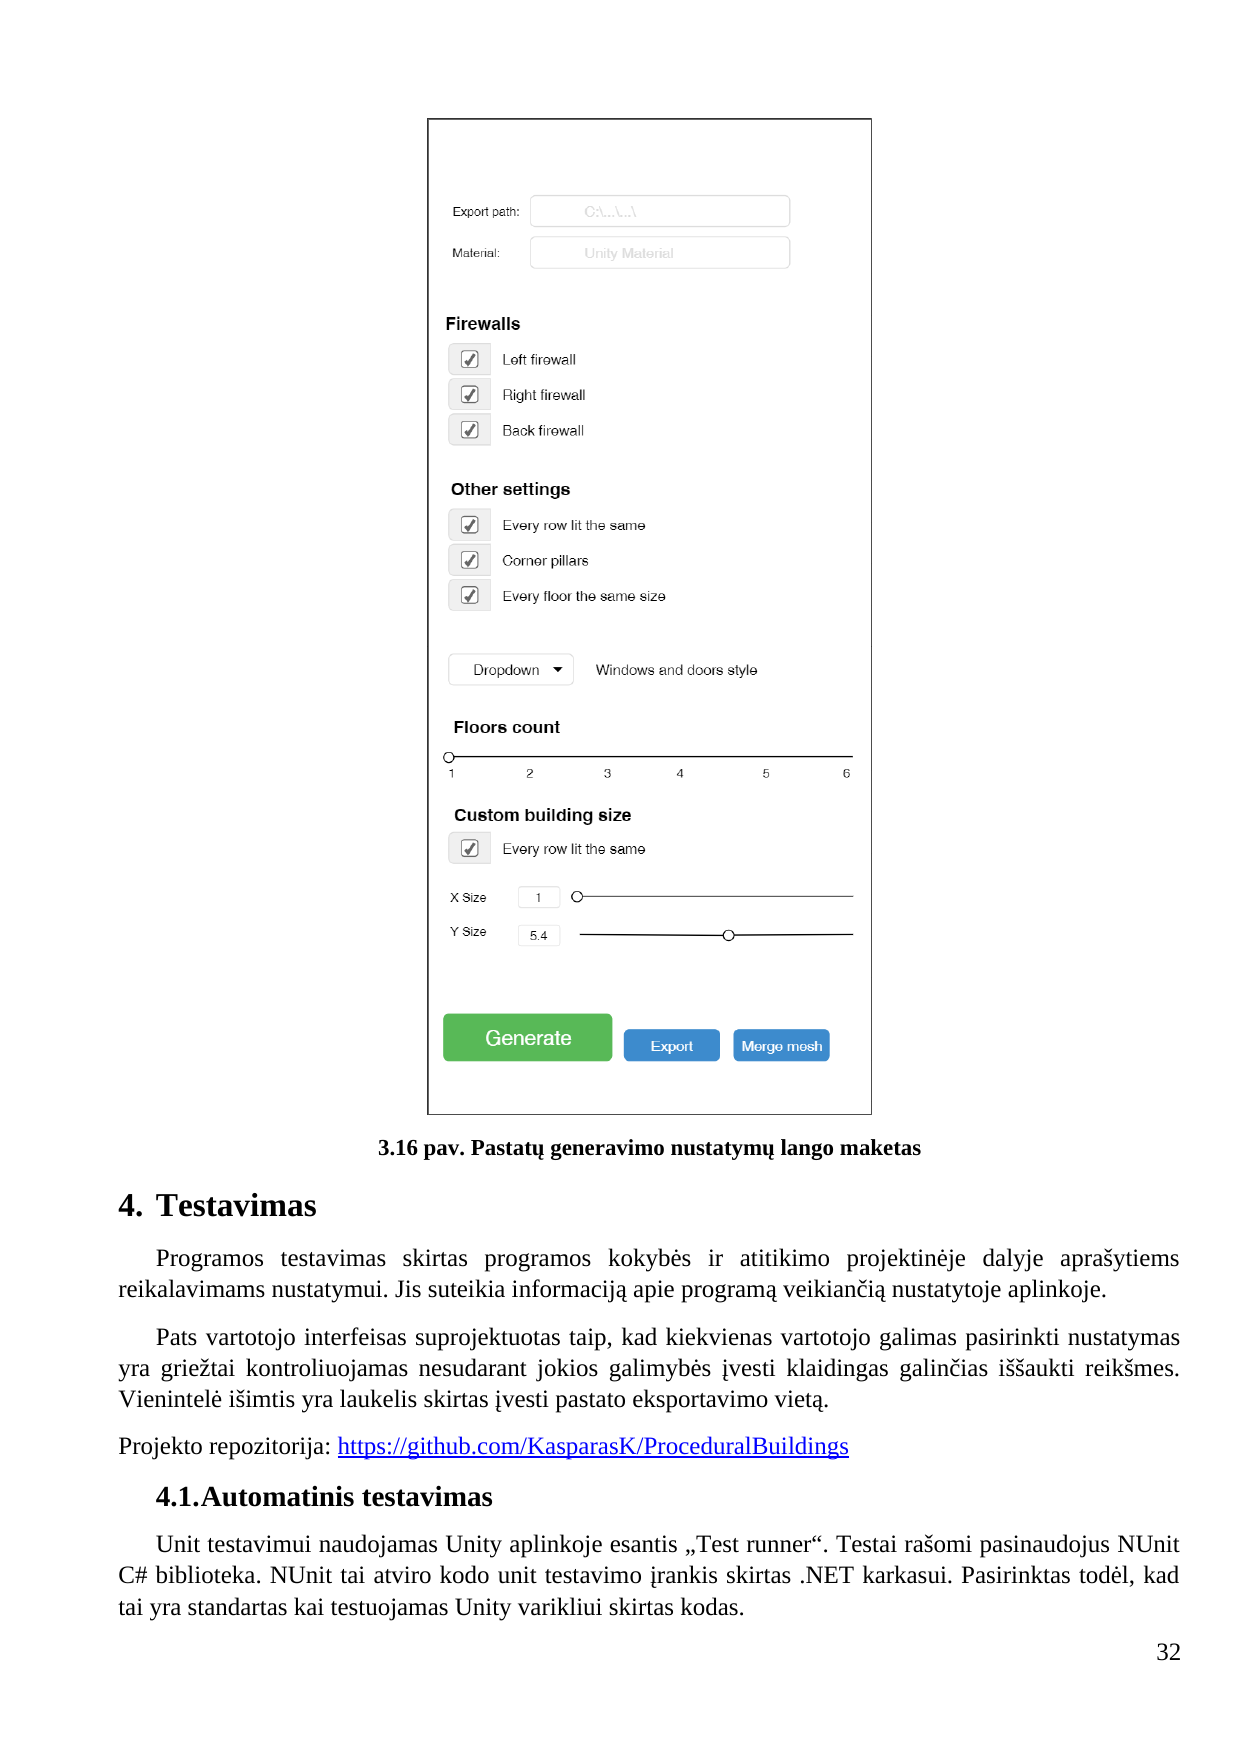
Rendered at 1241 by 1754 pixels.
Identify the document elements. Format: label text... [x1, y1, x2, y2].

picture [427, 118, 872, 1115]
subtitle Testavimas [118, 1185, 1181, 1224]
text Projekto repozitorija: https://github.com/KasparasK/ProceduralBuildings [118, 1431, 1181, 1460]
subtitle Automatinis testavimas [156, 1479, 1181, 1513]
text Pats vartotojo interfeisas suprojektuotas taip, kad kiekvienas vartotojo galimas pasirinkti nustatymas yra griežtai kontroliuojamas nesudarant jokios galimybės įvesti klaidingas galinčias iššaukti reikšmes. Vienintelė išimtis yra laukelis skirtas įvesti pastato eksportavimo vietą. [118, 1322, 1181, 1412]
text Unit testavimui naudojamas Unity aplinkoje esantis „Test runner“. Testai rašomi pasinaudojus NUnit C# biblioteka. NUnit tai atviro kodo unit testavimo įrankis skirtas .NET karkasui. Pasirinktas todėl, kad tai yra standartas kai testuojamas Unity varikliui skirtas kodas. [118, 1529, 1181, 1620]
text Programos testavimas skirtas programos kokybės ir atitikimo projektinėje dalyje aprašytiems reikalavimams nustatymui. Jis suteikia informaciją apie programą veikiančią nustatytoje aplinkoje. [118, 1243, 1181, 1303]
